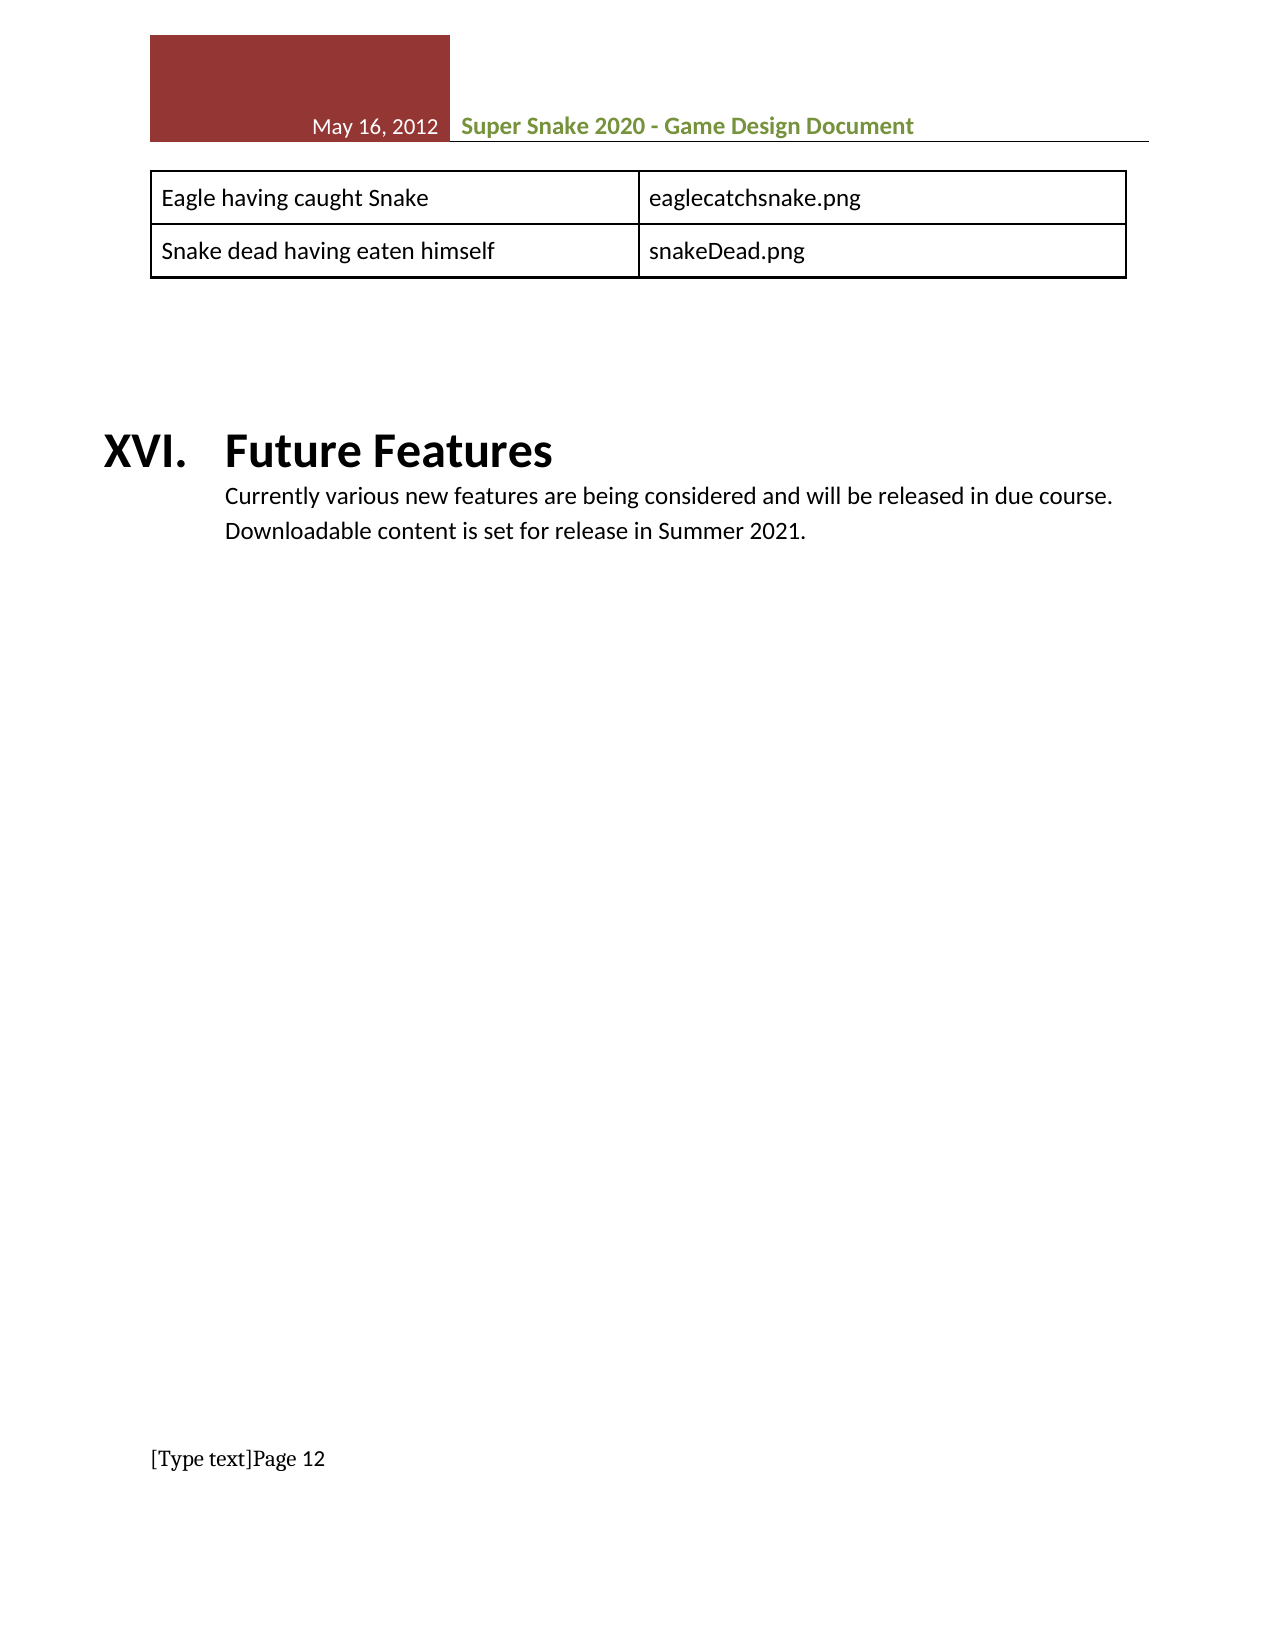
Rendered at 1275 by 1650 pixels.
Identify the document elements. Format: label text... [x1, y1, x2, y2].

table_cell Snake dead having eaten himself [152, 225, 638, 276]
subtitle Future Features [187, 419, 1125, 480]
table_cell snakeDead.png [640, 225, 1125, 276]
table_cell eaglecatchsnake.png [640, 172, 1125, 223]
text Currently various new features are being considered and will be released in due course. Downloadable content is set for release in Summer 2021. [225, 480, 1125, 546]
table_cell Eagle having caught Snake [152, 172, 638, 223]
